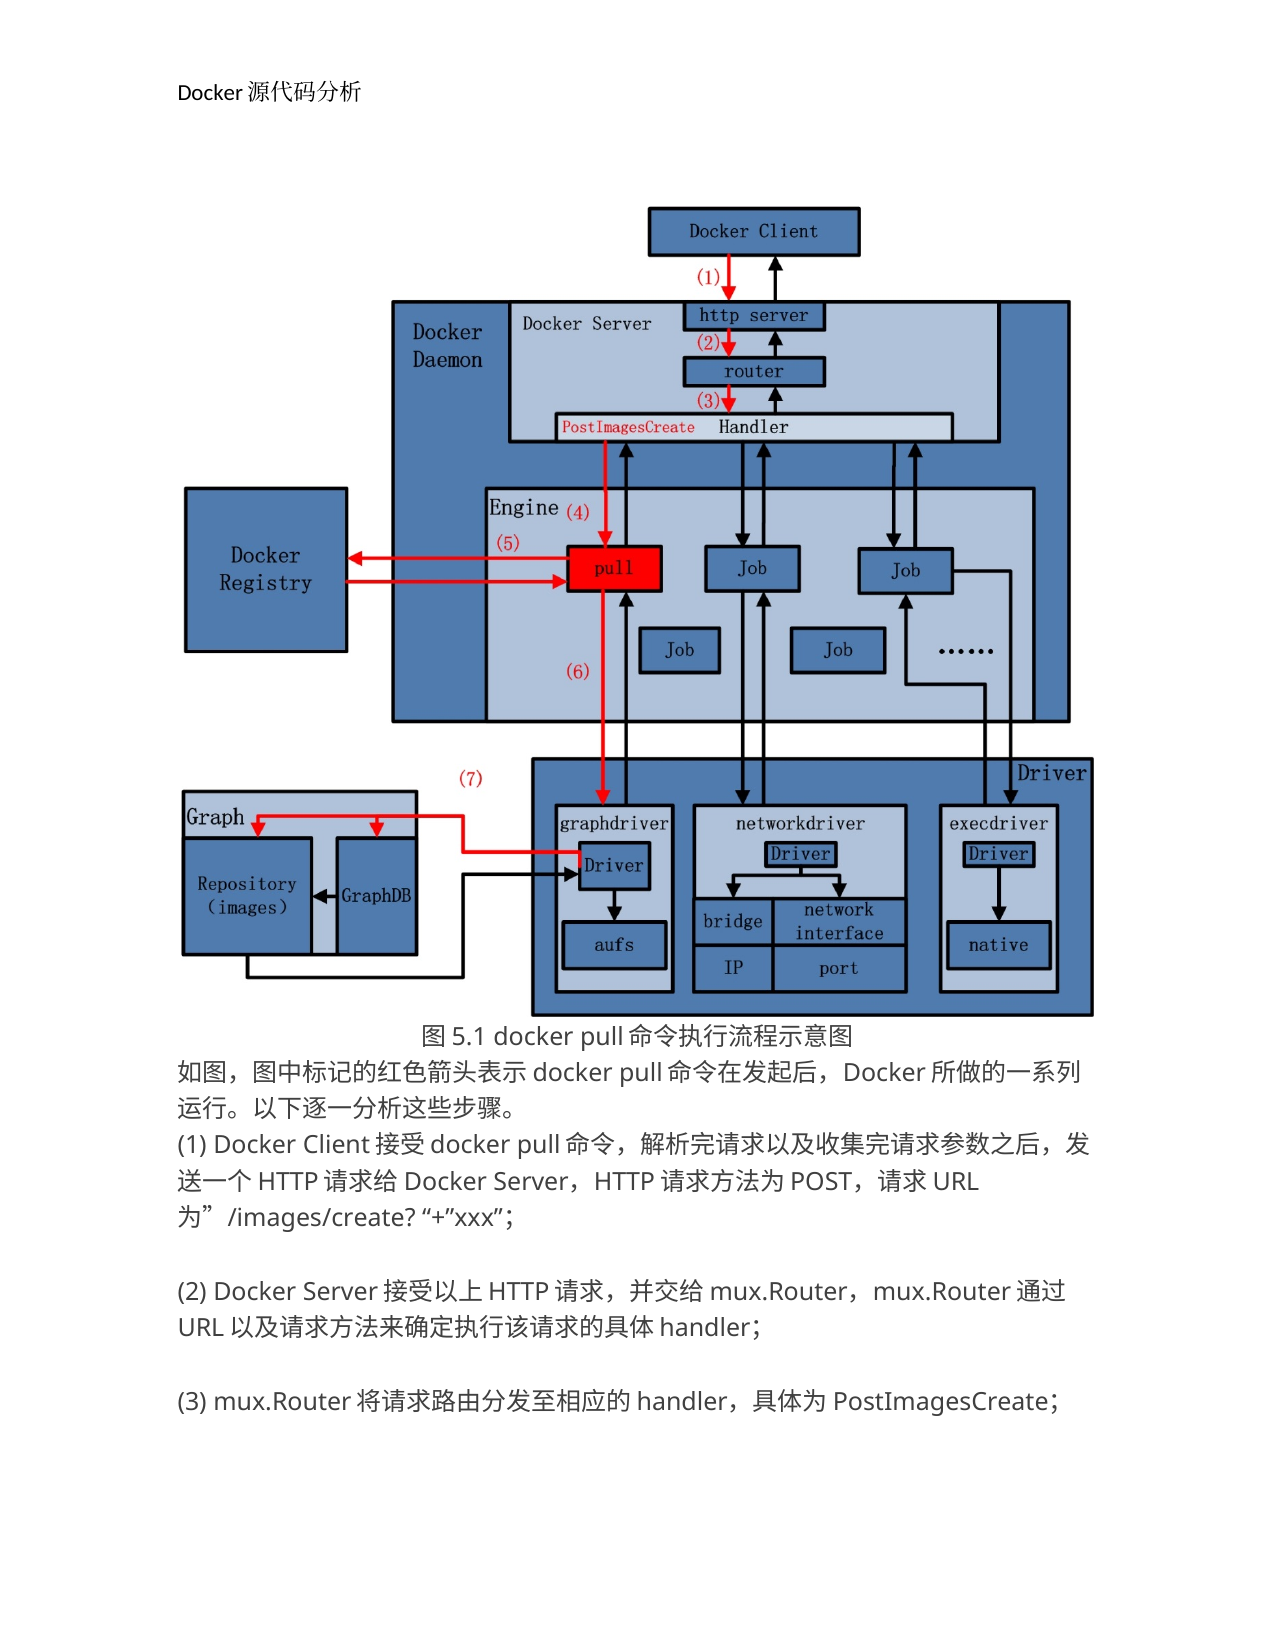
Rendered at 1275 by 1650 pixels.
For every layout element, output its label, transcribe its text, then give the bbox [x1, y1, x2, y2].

text (1) Docker Client接受docker pull命令，解析完请求以及收集完请求参数之后，发送一个HTTP请求给Docker Server，HTTP请求方法为POST，请求URL为”/images/create? “+”xxx”； [177, 1125, 1098, 1234]
text (2) Docker Server接受以上HTTP请求，并交给mux.Router，mux.Router通过URL以及请求方法来确定执行该请求的具体handler； [177, 1271, 1098, 1344]
text 如图，图中标记的红色箭头表示docker pull命令在发起后，Docker所做的一系列运行。以下逐一分析这些步骤。 [177, 1052, 1098, 1125]
picture [181, 206, 1094, 1017]
text 图5.1 docker pull命令执行流程示意图 [177, 1016, 1098, 1052]
text (3) mux.Router将请求路由分发至相应的handler，具体为PostImagesCreate； [177, 1381, 1098, 1417]
